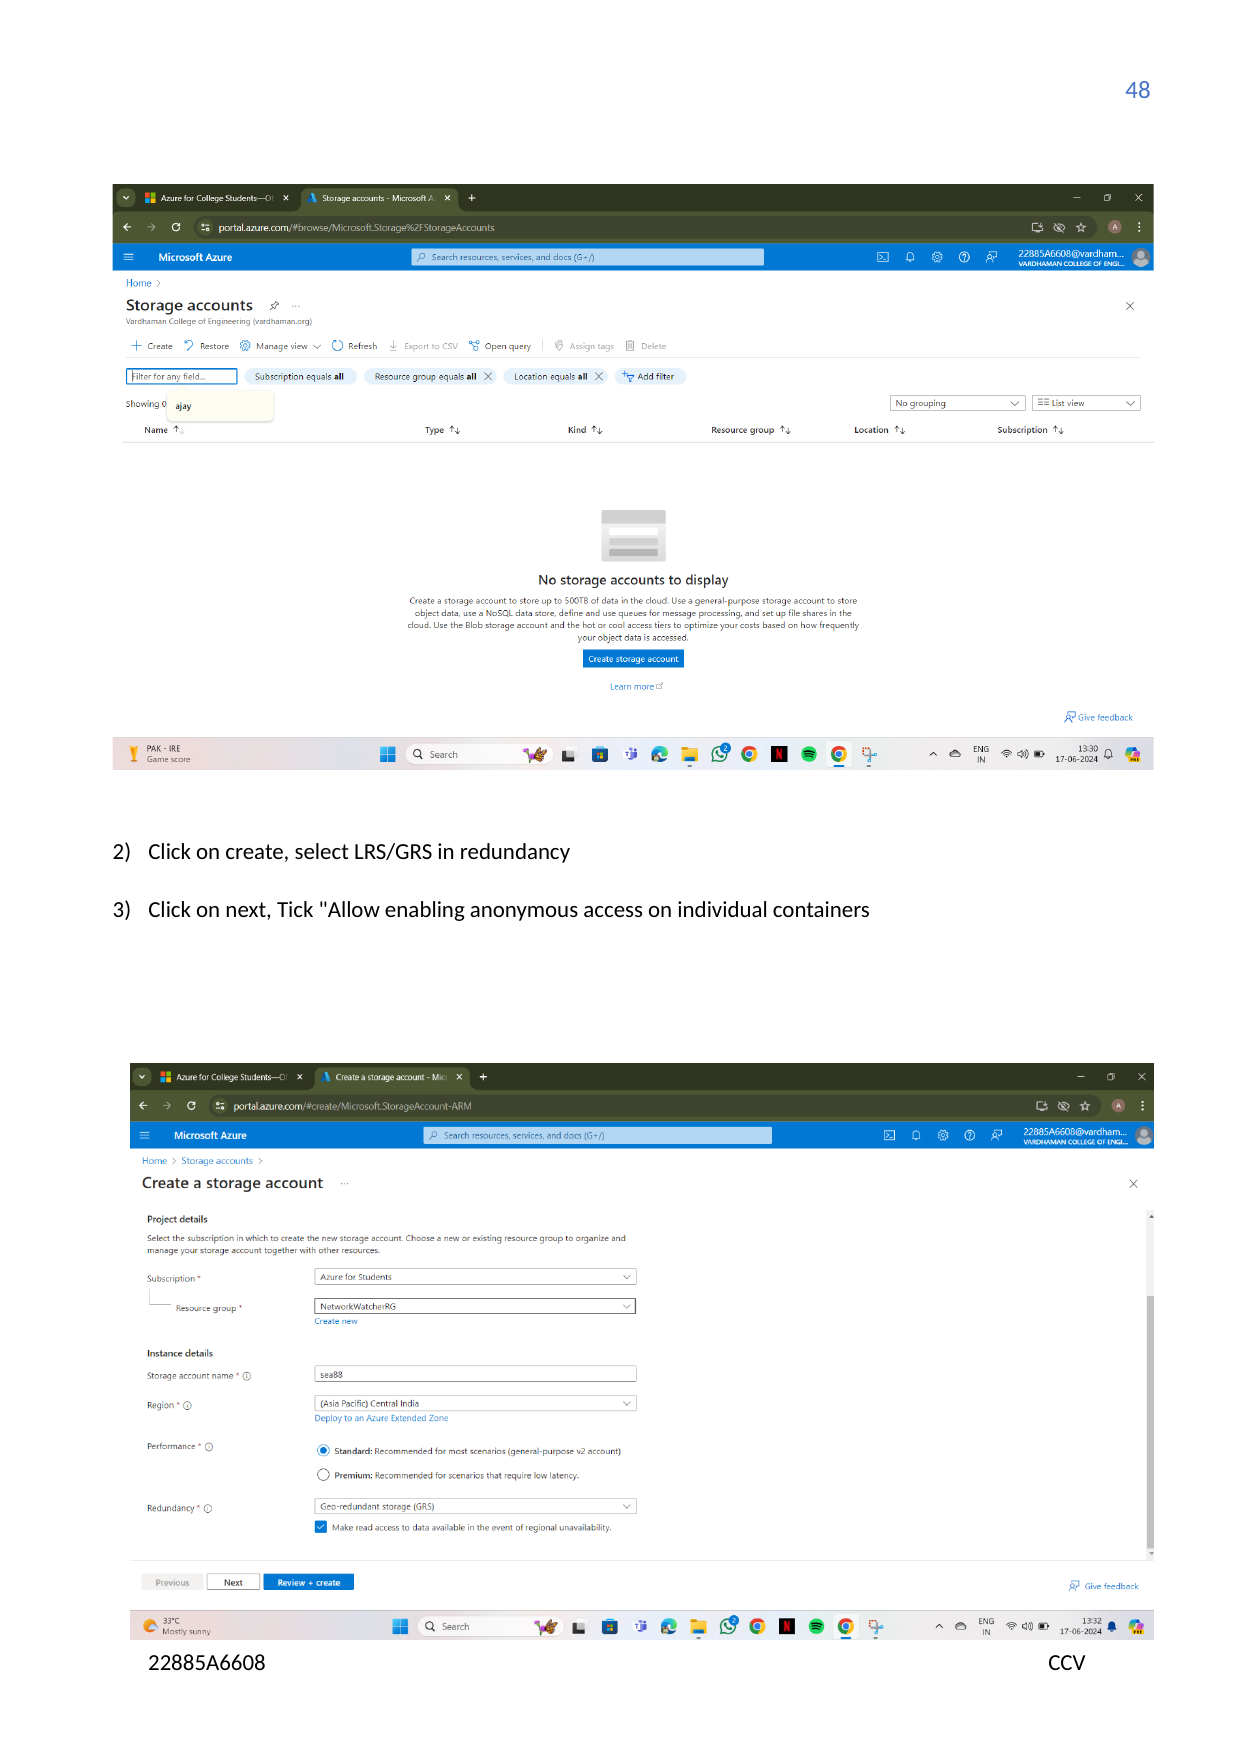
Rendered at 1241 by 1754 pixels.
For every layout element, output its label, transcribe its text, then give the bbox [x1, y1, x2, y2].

list Click on create, select LRS/GRS in redundancy [112, 836, 1129, 865]
picture [112, 184, 1154, 770]
list Click on next, Tick "Allow enabling anonymous access on individual containers [112, 895, 1129, 923]
picture [128, 1063, 1153, 1638]
